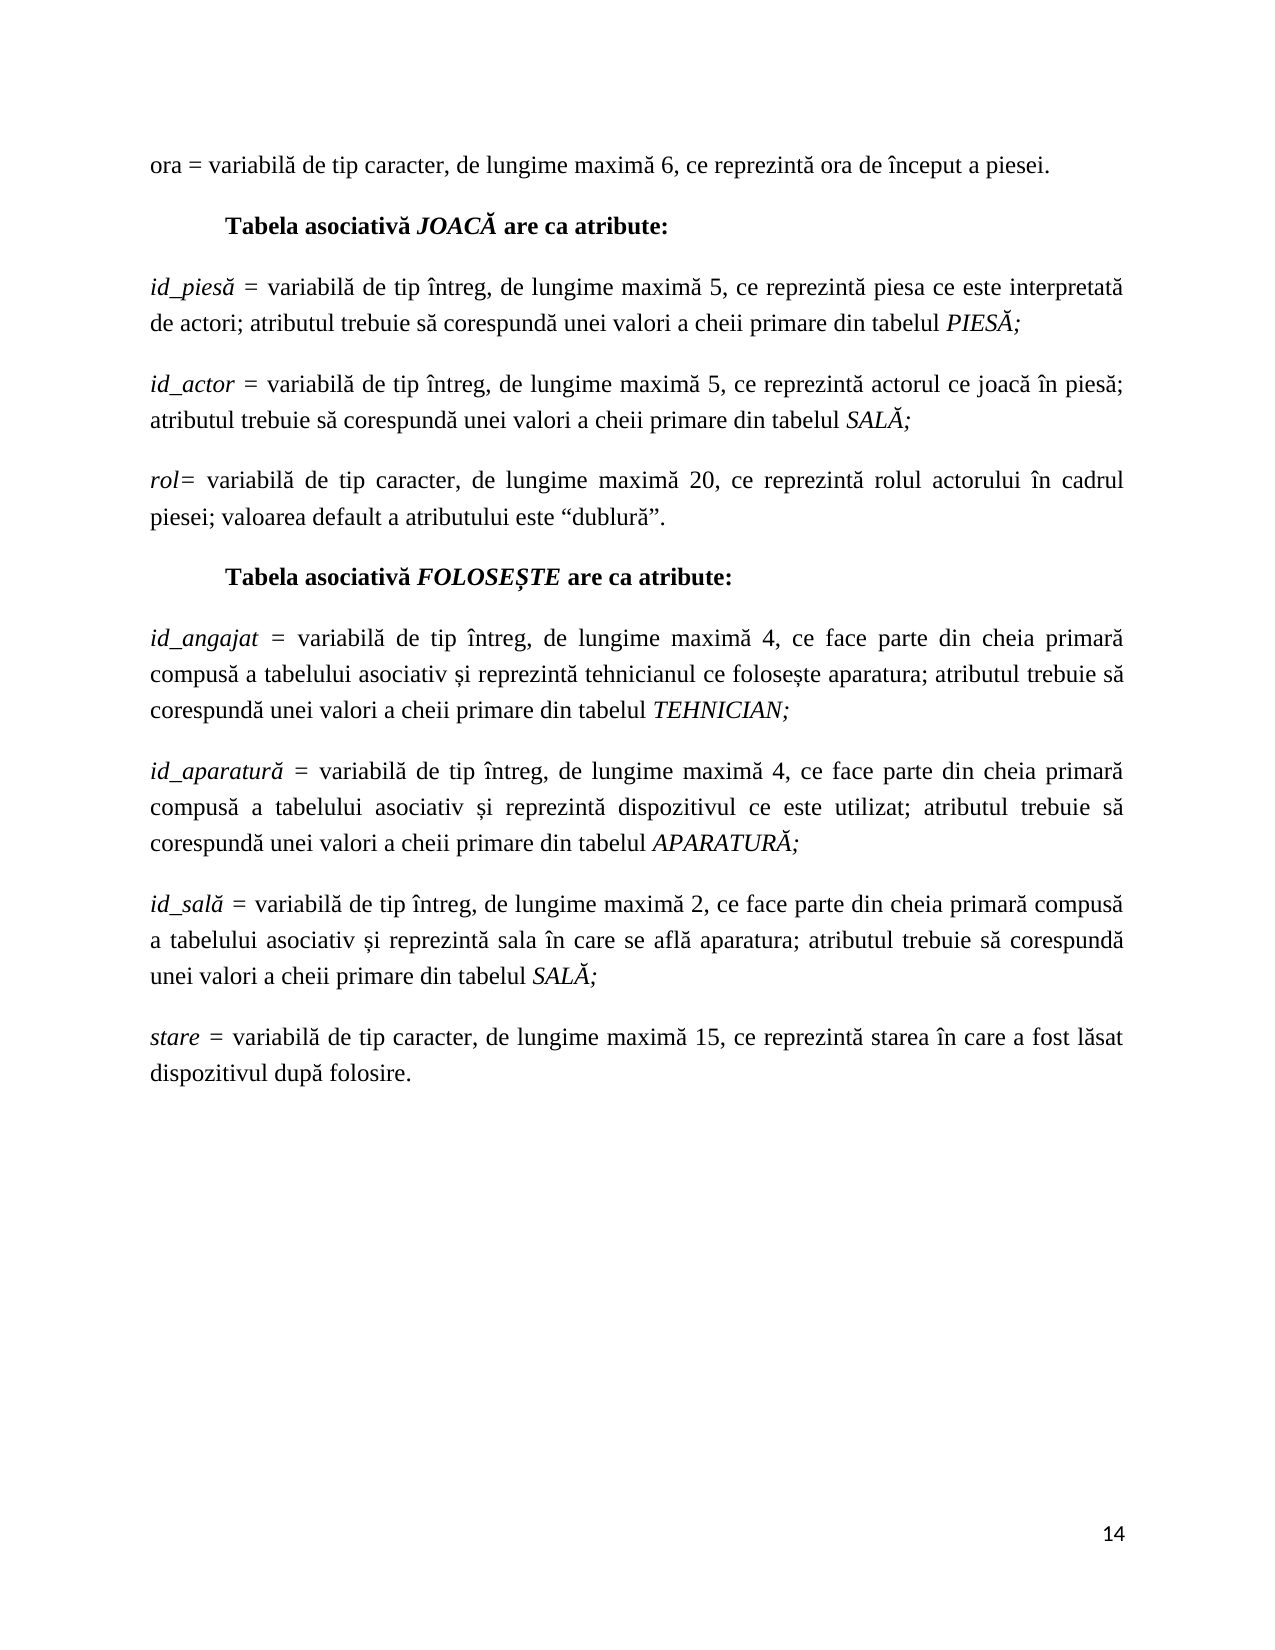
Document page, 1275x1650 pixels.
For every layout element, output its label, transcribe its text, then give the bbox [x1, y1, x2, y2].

text Tabela asociativă JOACĂ are ca atribute: [150, 211, 1125, 240]
text id_aparatură = variabilă de tip întreg, de lungime maximă 4, ce face parte din cheia primară compusă a tabelului asociativ și reprezintă dispozitivul ce este utilizat; atributul trebuie să corespundă unei valori a cheii primare din tabelul APARATURĂ; [150, 756, 1125, 857]
text id_sală = variabilă de tip întreg, de lungime maximă 2, ce face parte din cheia primară compusă a tabelului asociativ și reprezintă sala în care se află aparatura; atributul trebuie să corespundă unei valori a cheii primare din tabelul SALĂ; [150, 889, 1125, 990]
text stare = variabilă de tip caracter, de lungime maximă 15, ce reprezintă starea în care a fost lăsat dispozitivul după folosire. [150, 1022, 1125, 1087]
text ora = variabilă de tip caracter, de lungime maximă 6, ce reprezintă ora de început a piesei. [150, 150, 1125, 179]
text Tabela asociativă FOLOSEȘTE are ca atribute: [150, 562, 1125, 591]
text id_angajat = variabilă de tip întreg, de lungime maximă 4, ce face parte din cheia primară compusă a tabelului asociativ și reprezintă tehnicianul ce folosește aparatura; atributul trebuie să corespundă unei valori a cheii primare din tabelul TEHNICIAN; [150, 623, 1125, 724]
text rol= variabilă de tip caracter, de lungime maximă 20, ce reprezintă rolul actorului în cadrul piesei; valoarea default a atributului este “dublură”. [150, 466, 1125, 530]
text id_piesă = variabilă de tip întreg, de lungime maximă 5, ce reprezintă piesa ce este interpretată de actori; atributul trebuie să corespundă unei valori a cheii primare din tabelul PIESĂ; [150, 272, 1125, 337]
text id_actor = variabilă de tip întreg, de lungime maximă 5, ce reprezintă actorul ce joacă în piesă; atributul trebuie să corespundă unei valori a cheii primare din tabelul SALĂ; [150, 369, 1125, 433]
